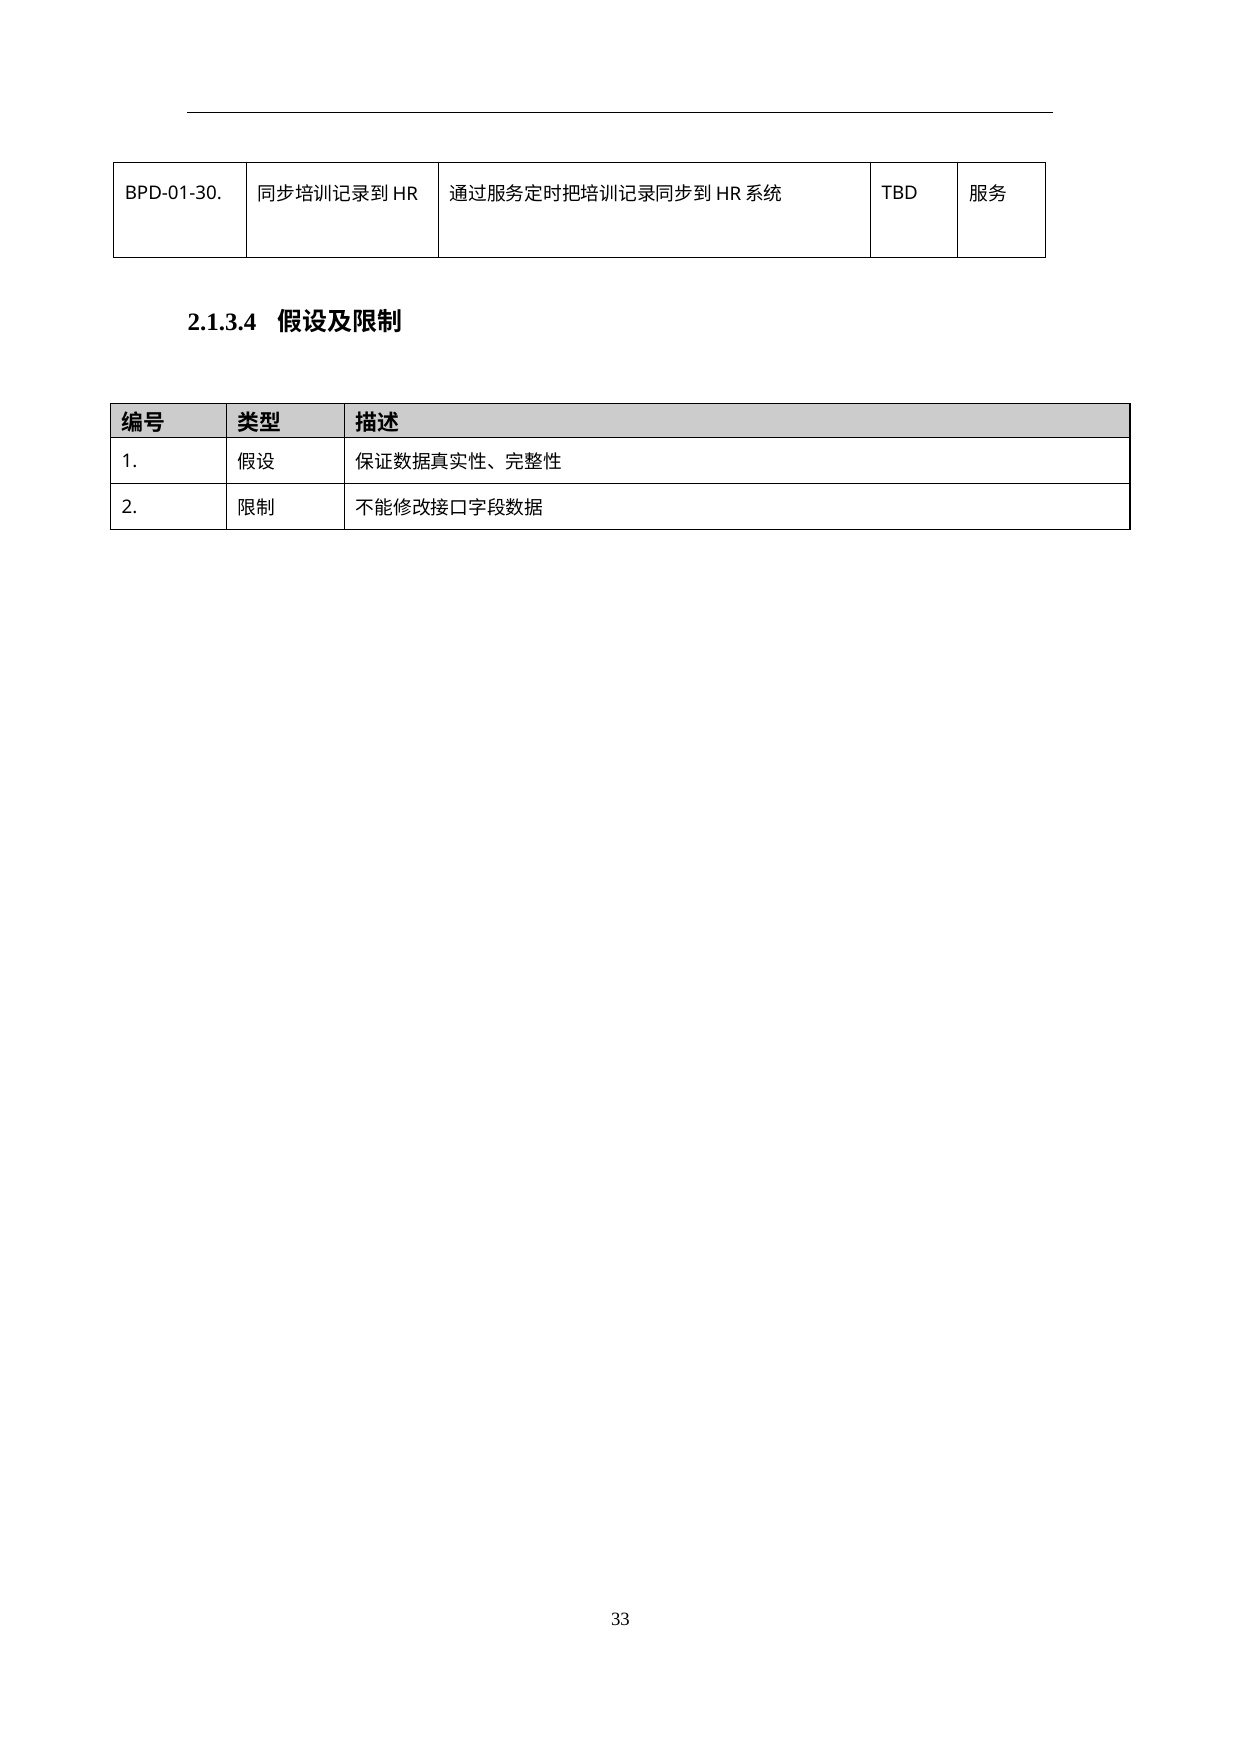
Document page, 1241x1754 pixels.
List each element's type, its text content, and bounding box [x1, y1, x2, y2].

subtitle 假设及限制 [187, 287, 1053, 352]
table_cell TBD [871, 163, 957, 257]
table_cell 服务 [958, 163, 1045, 257]
table_cell [111, 438, 226, 483]
table_cell 限制 [227, 484, 344, 528]
table_cell [114, 163, 246, 257]
table_cell 同步培训记录到HR [247, 163, 438, 257]
table_cell 不能修改接口字段数据 [345, 484, 1129, 528]
table_cell 保证数据真实性、完整性 [345, 438, 1129, 483]
table_cell 通过服务定时把培训记录同步到HR系统 [439, 163, 870, 257]
table_cell 假设 [227, 438, 344, 483]
table_header 类型 [227, 404, 344, 437]
table_cell [111, 484, 226, 528]
table_header 编号 [111, 404, 226, 437]
table_header 描述 [345, 404, 1129, 437]
